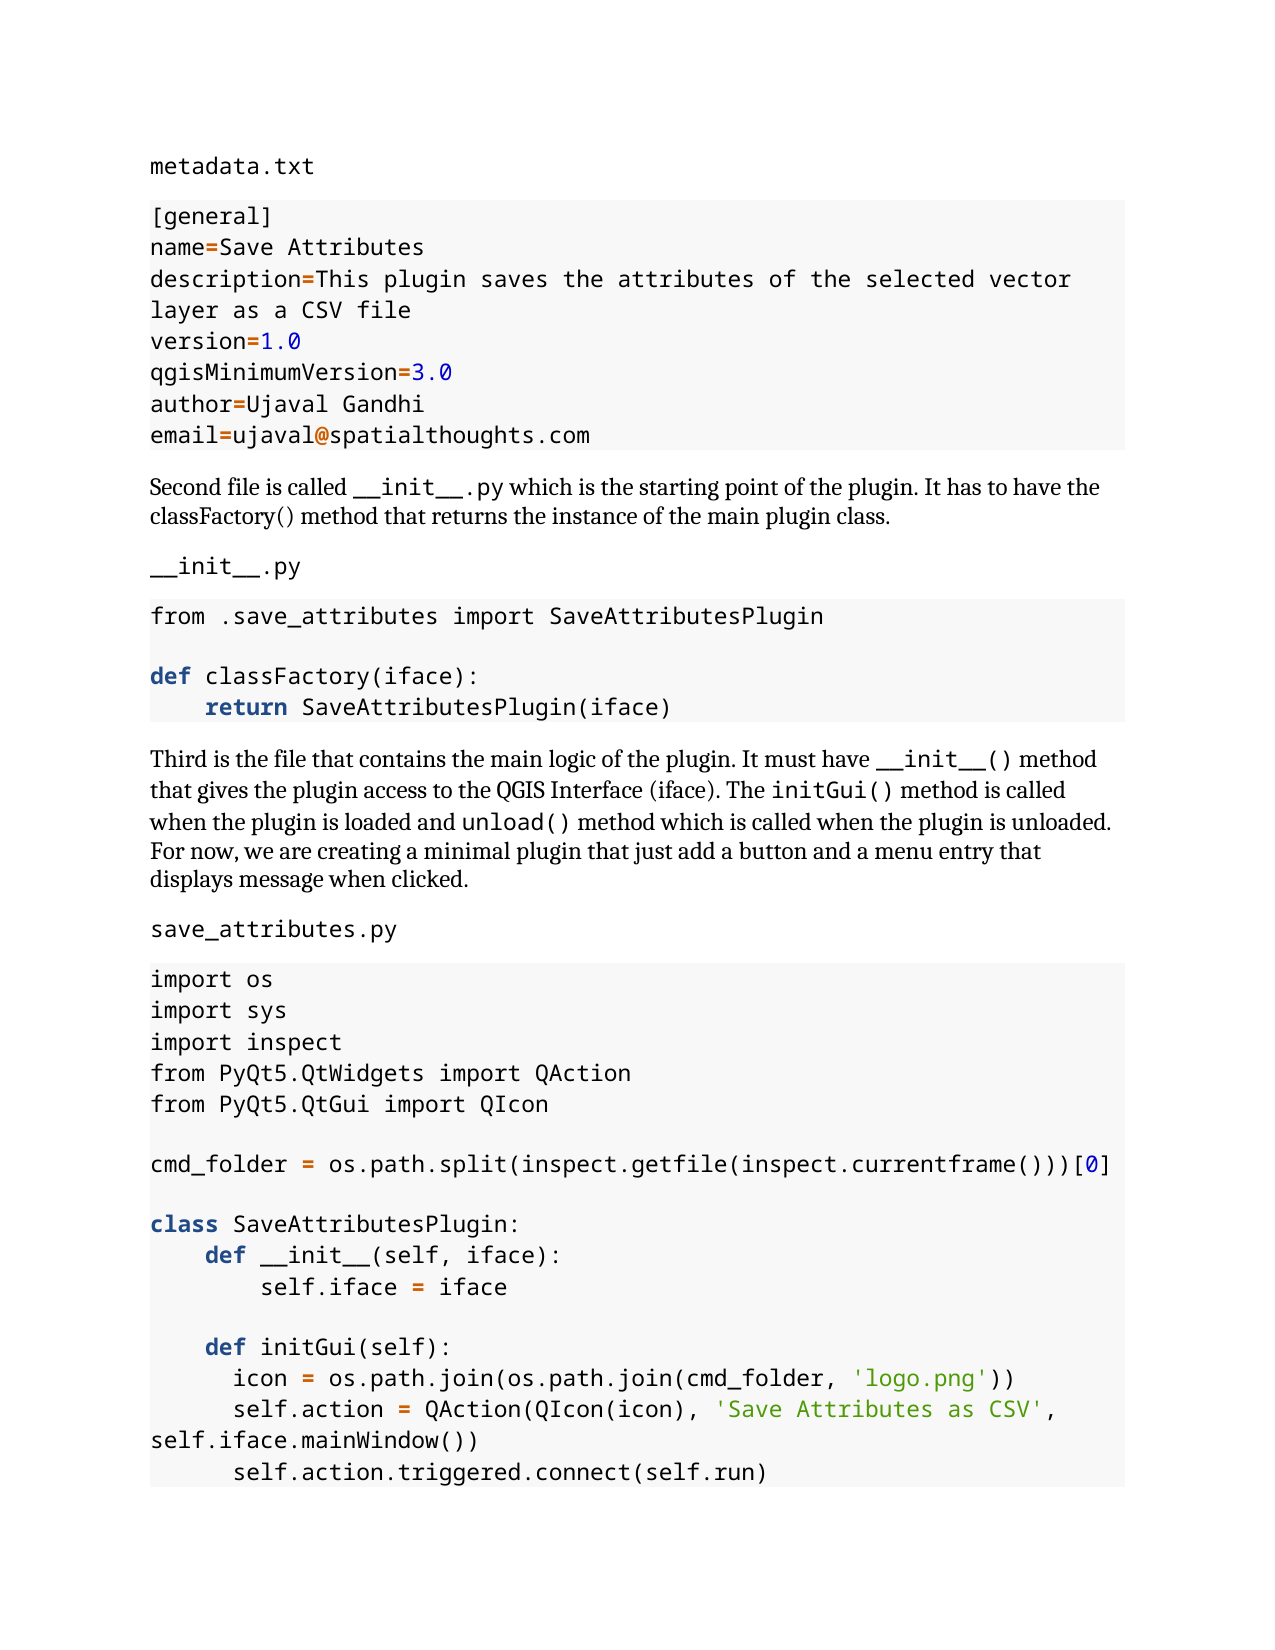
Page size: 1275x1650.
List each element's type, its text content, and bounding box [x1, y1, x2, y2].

text Second file is called __init__.py which is the starting point of the plugin. It has to have the classFactory() method that returns the instance of the main plugin class. [150, 471, 1125, 531]
text from .save_attributes import SaveAttributesPlugin def classFactory(iface): return SaveAttributesPlugin(iface) [150, 599, 1125, 722]
text __init__.py [150, 549, 1125, 581]
text save_attributes.py [150, 913, 1125, 944]
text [150, 963, 1125, 1487]
text [general] name=Save Attributes description=This plugin saves the attributes of the selected vector layer as a CSV file version=1.0 qgisMinimumVersion=3.0 author=Ujaval Gandhi email=ujaval@spatialthoughts.com [150, 200, 1125, 450]
text metadata.txt [150, 150, 1125, 181]
text Third is the file that contains the main logic of the plugin. It must have __init__() method that gives the plugin access to the QGIS Interface (iface). The initGui() method is called when the plugin is loaded and unload() method which is called when the plugin is unloaded. For now, we are creating a minimal plugin that just add a button and a menu entry that displays message when clicked. [150, 743, 1125, 894]
